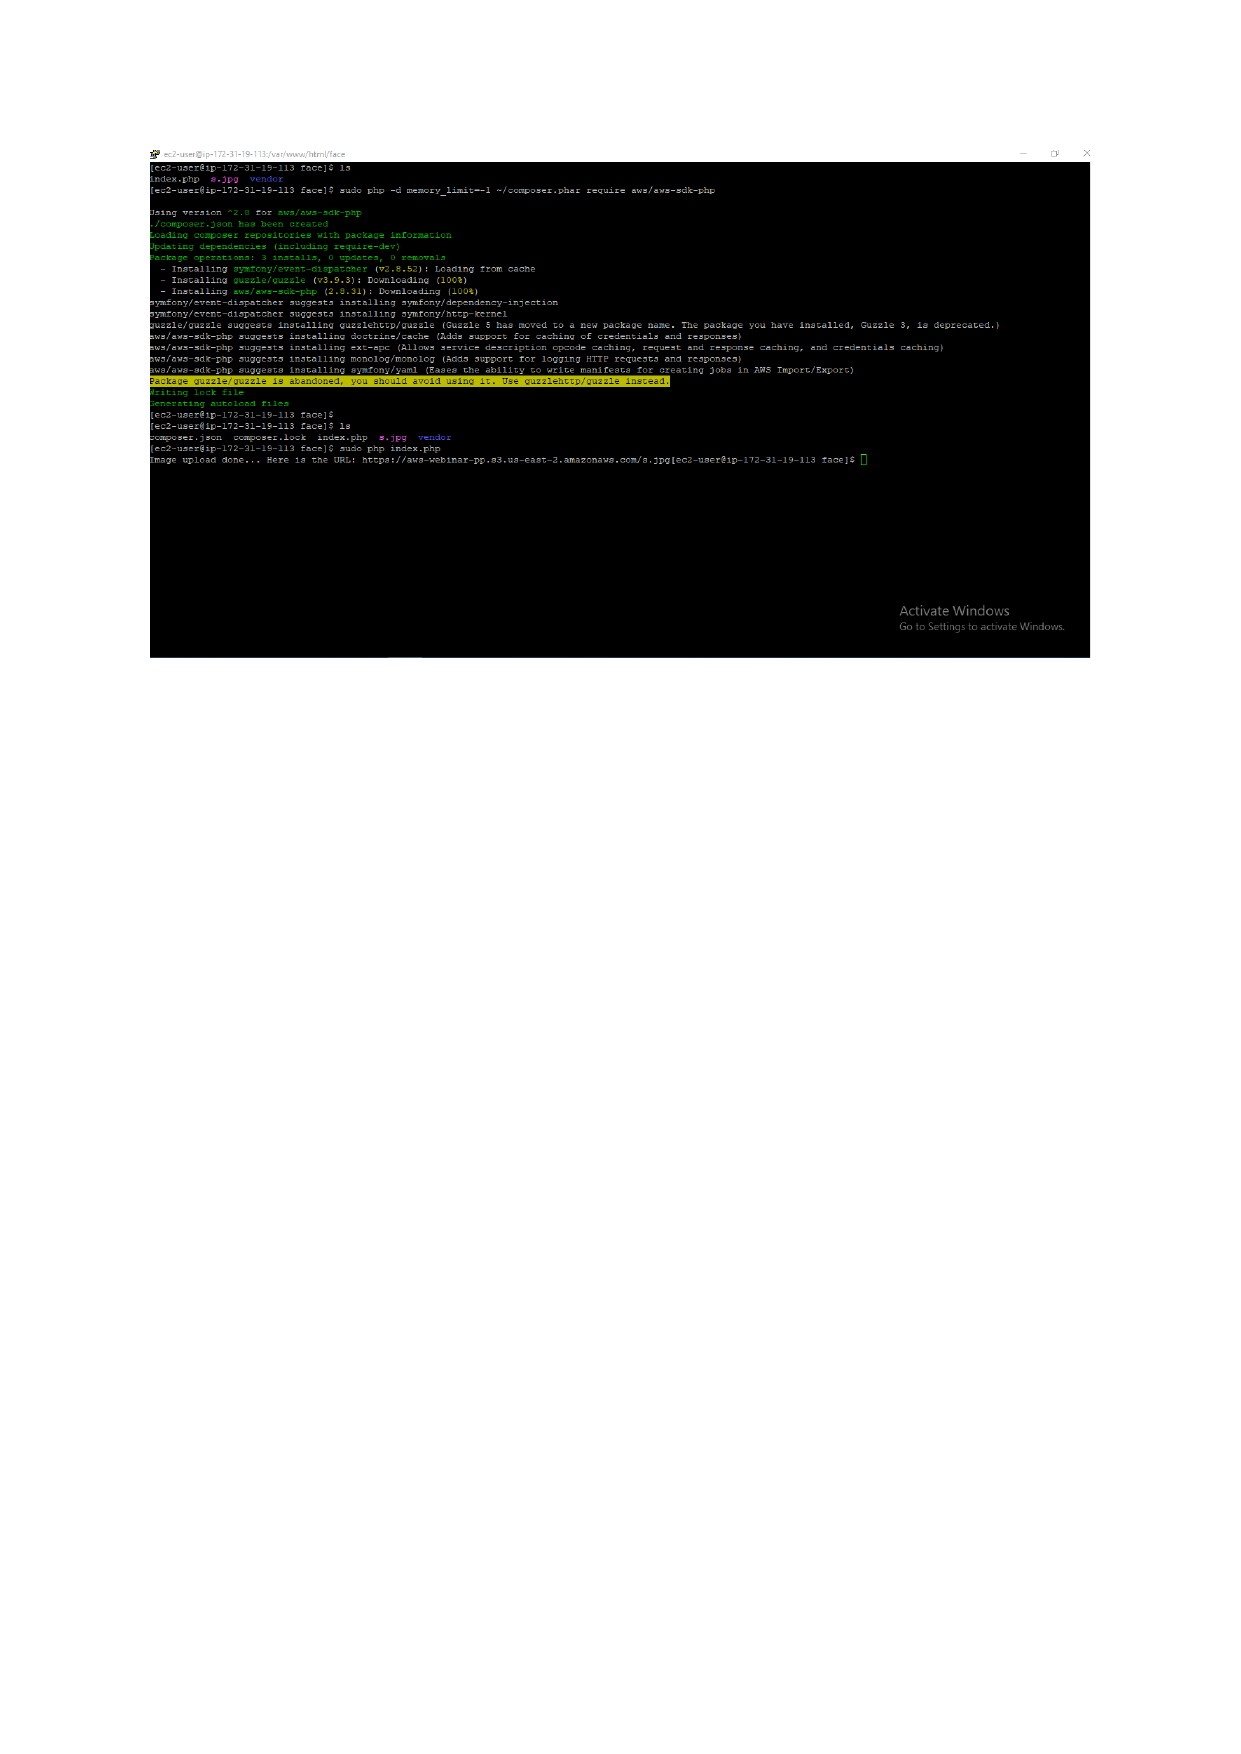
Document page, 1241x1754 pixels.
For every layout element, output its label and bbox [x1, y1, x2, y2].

picture [150, 150, 1091, 658]
